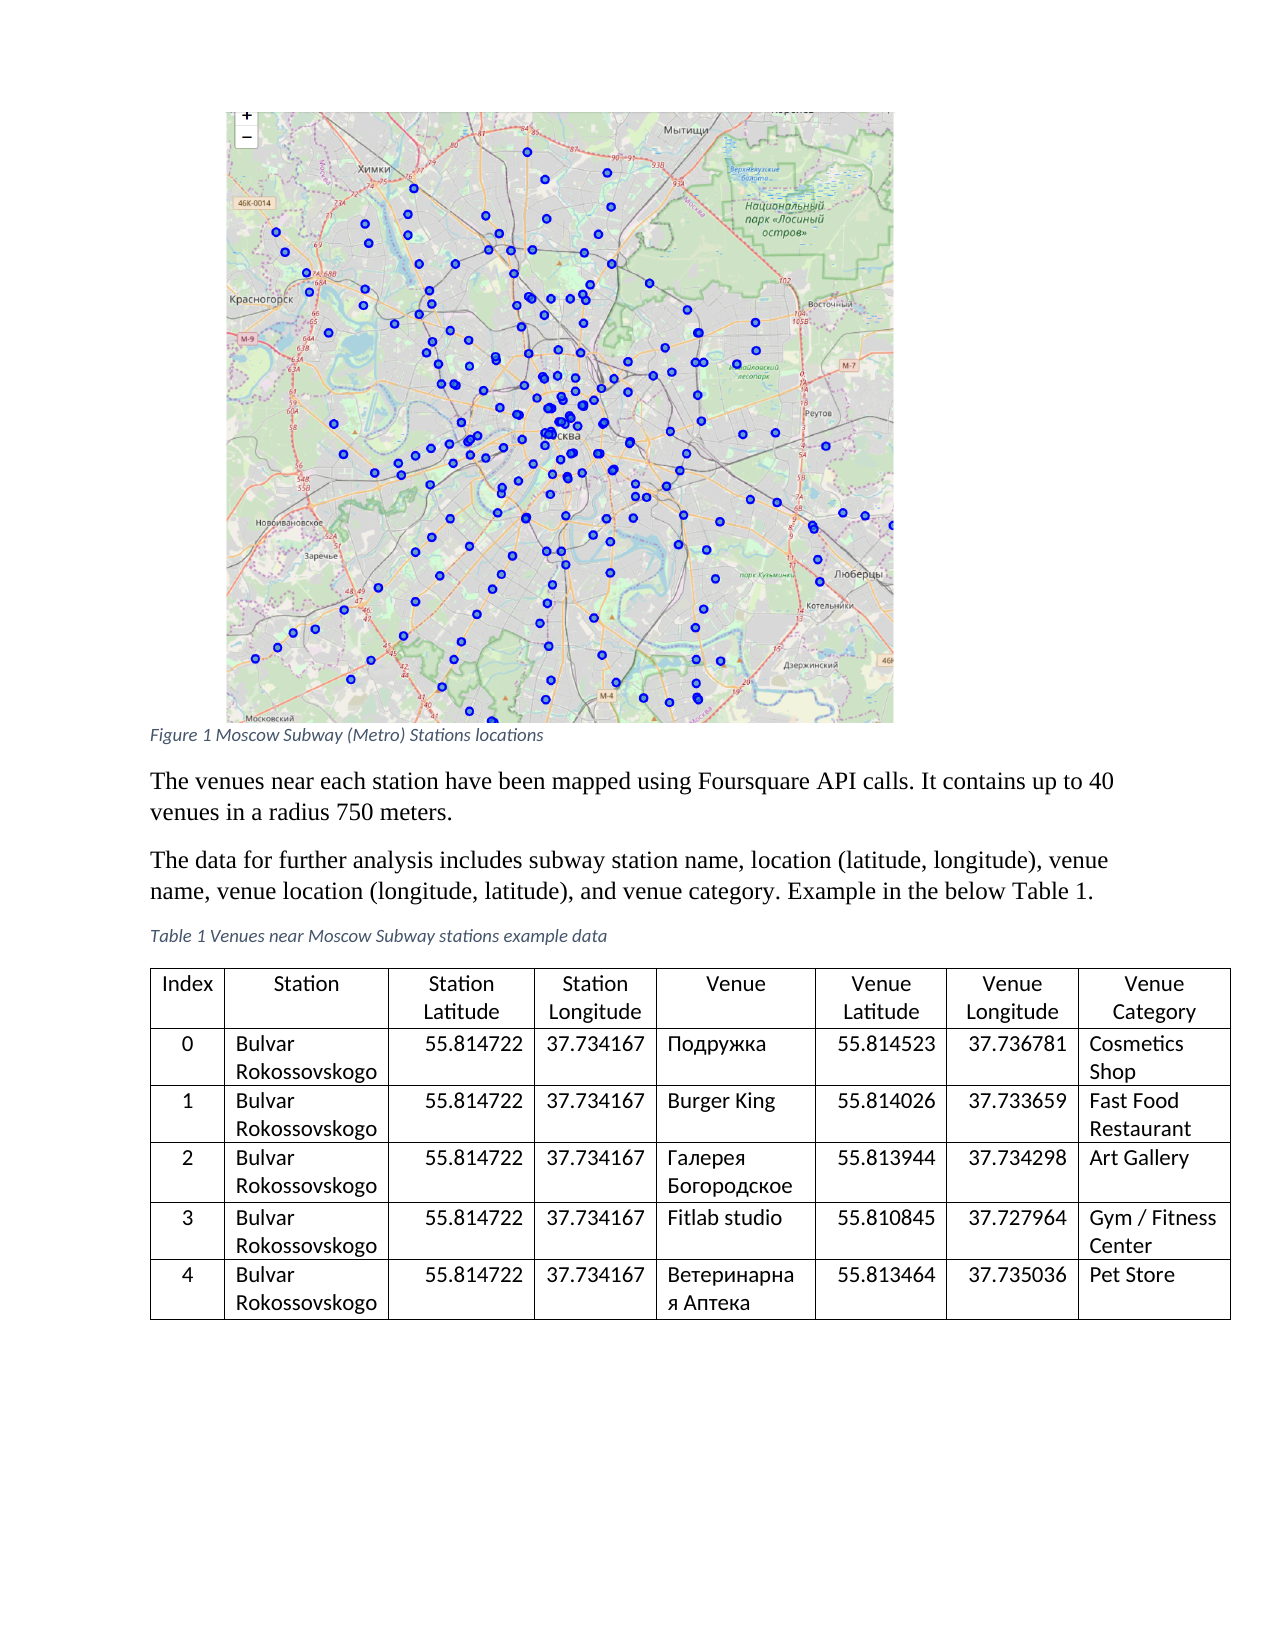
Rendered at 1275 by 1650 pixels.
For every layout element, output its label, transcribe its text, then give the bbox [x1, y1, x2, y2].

table_cell 55.814523 [816, 1029, 946, 1085]
table_cell Burger King [657, 1086, 815, 1142]
table_cell 37.734167 [535, 1143, 656, 1202]
table_cell Fitlab studio [657, 1203, 815, 1259]
table_cell Bulvar Rokossovskogo [225, 1029, 388, 1085]
table_header Station Latitude [389, 969, 534, 1028]
table_cell 37.734298 [947, 1143, 1078, 1202]
table_header Station Longitude [535, 969, 656, 1028]
table_cell 37.727964 [947, 1203, 1078, 1259]
table_header Venue [657, 969, 815, 1028]
table_cell 55.813944 [816, 1143, 946, 1202]
table_cell Fast Food Restaurant [1079, 1086, 1230, 1142]
table_cell 37.734167 [535, 1203, 656, 1259]
text The data for further analysis includes subway station name, location (latitude, longitude), venue name, venue location (longitude, latitude), and venue category. Example in the below Table 1. [150, 845, 1125, 905]
table_cell Gym / Fitness Center [1079, 1203, 1230, 1259]
table_cell 55.814722 [389, 1029, 534, 1085]
table_cell Bulvar Rokossovskogo [225, 1203, 388, 1259]
table_cell 55.814722 [389, 1143, 534, 1202]
table_cell 37.734167 [535, 1260, 656, 1319]
table_header Venue Category [1079, 969, 1230, 1028]
table_cell 4 [151, 1260, 224, 1319]
table_cell 55.810845 [816, 1203, 946, 1259]
table_cell 55.814722 [389, 1203, 534, 1259]
table_cell Art Gallery [1079, 1143, 1230, 1202]
table_cell 1 [151, 1086, 224, 1142]
table_cell 37.734167 [535, 1086, 656, 1142]
table_header Venue Latitude [816, 969, 946, 1028]
table_cell 3 [151, 1203, 224, 1259]
table_cell 37.733659 [947, 1086, 1078, 1142]
table_cell Подружка [657, 1029, 815, 1085]
table_cell 55.813464 [816, 1260, 946, 1319]
table_header Venue Longitude [947, 969, 1078, 1028]
text The venues near each station have been mapped using Foursquare API calls. It contains up to 40 venues in a radius 750 meters. [150, 766, 1125, 826]
table_cell 0 [151, 1029, 224, 1085]
table_cell Bulvar Rokossovskogo [225, 1143, 388, 1202]
picture [225, 112, 896, 723]
table_cell 37.736781 [947, 1029, 1078, 1085]
table_cell 55.814722 [389, 1086, 534, 1142]
table_cell 37.735036 [947, 1260, 1078, 1319]
table_cell 37.734167 [535, 1029, 656, 1085]
table_cell Галерея Богородское [657, 1143, 815, 1202]
table_cell Bulvar Rokossovskogo [225, 1086, 388, 1142]
table_cell Ветеринарная Аптека [657, 1260, 815, 1319]
table_cell 2 [151, 1143, 224, 1202]
table_cell Bulvar Rokossovskogo [225, 1260, 388, 1319]
table_cell Cosmetics Shop [1079, 1029, 1230, 1085]
table_header Index [151, 969, 224, 1028]
table_header Station [225, 969, 388, 1028]
table_cell 55.814722 [389, 1260, 534, 1319]
table_cell 55.814026 [816, 1086, 946, 1142]
table_cell Pet Store [1079, 1260, 1230, 1319]
